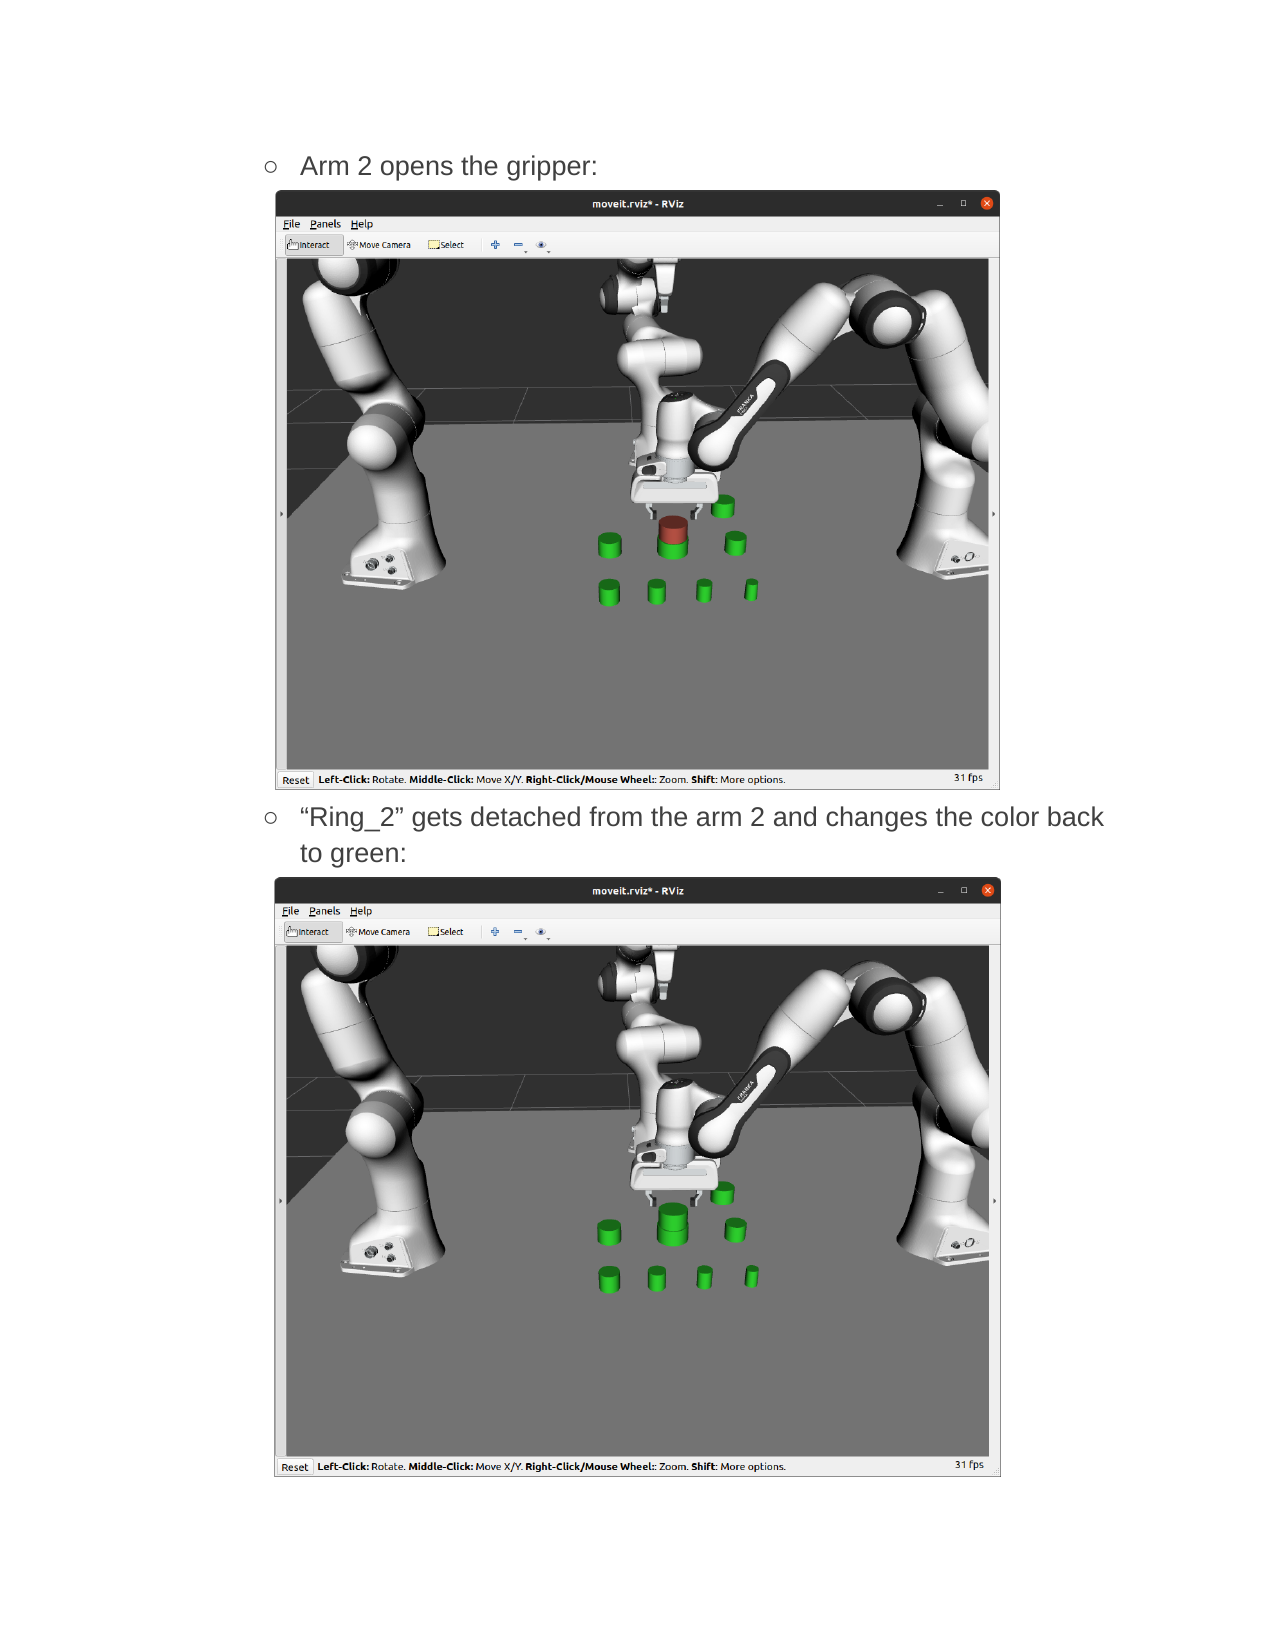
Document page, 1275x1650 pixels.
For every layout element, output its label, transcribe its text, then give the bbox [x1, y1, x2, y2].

list Arm 2 opens the gripper: [262, 150, 1125, 181]
picture [269, 186, 1006, 796]
picture [268, 872, 1007, 1483]
list “Ring_2” gets detached from the arm 2 and changes the color back to green: [262, 801, 1125, 868]
